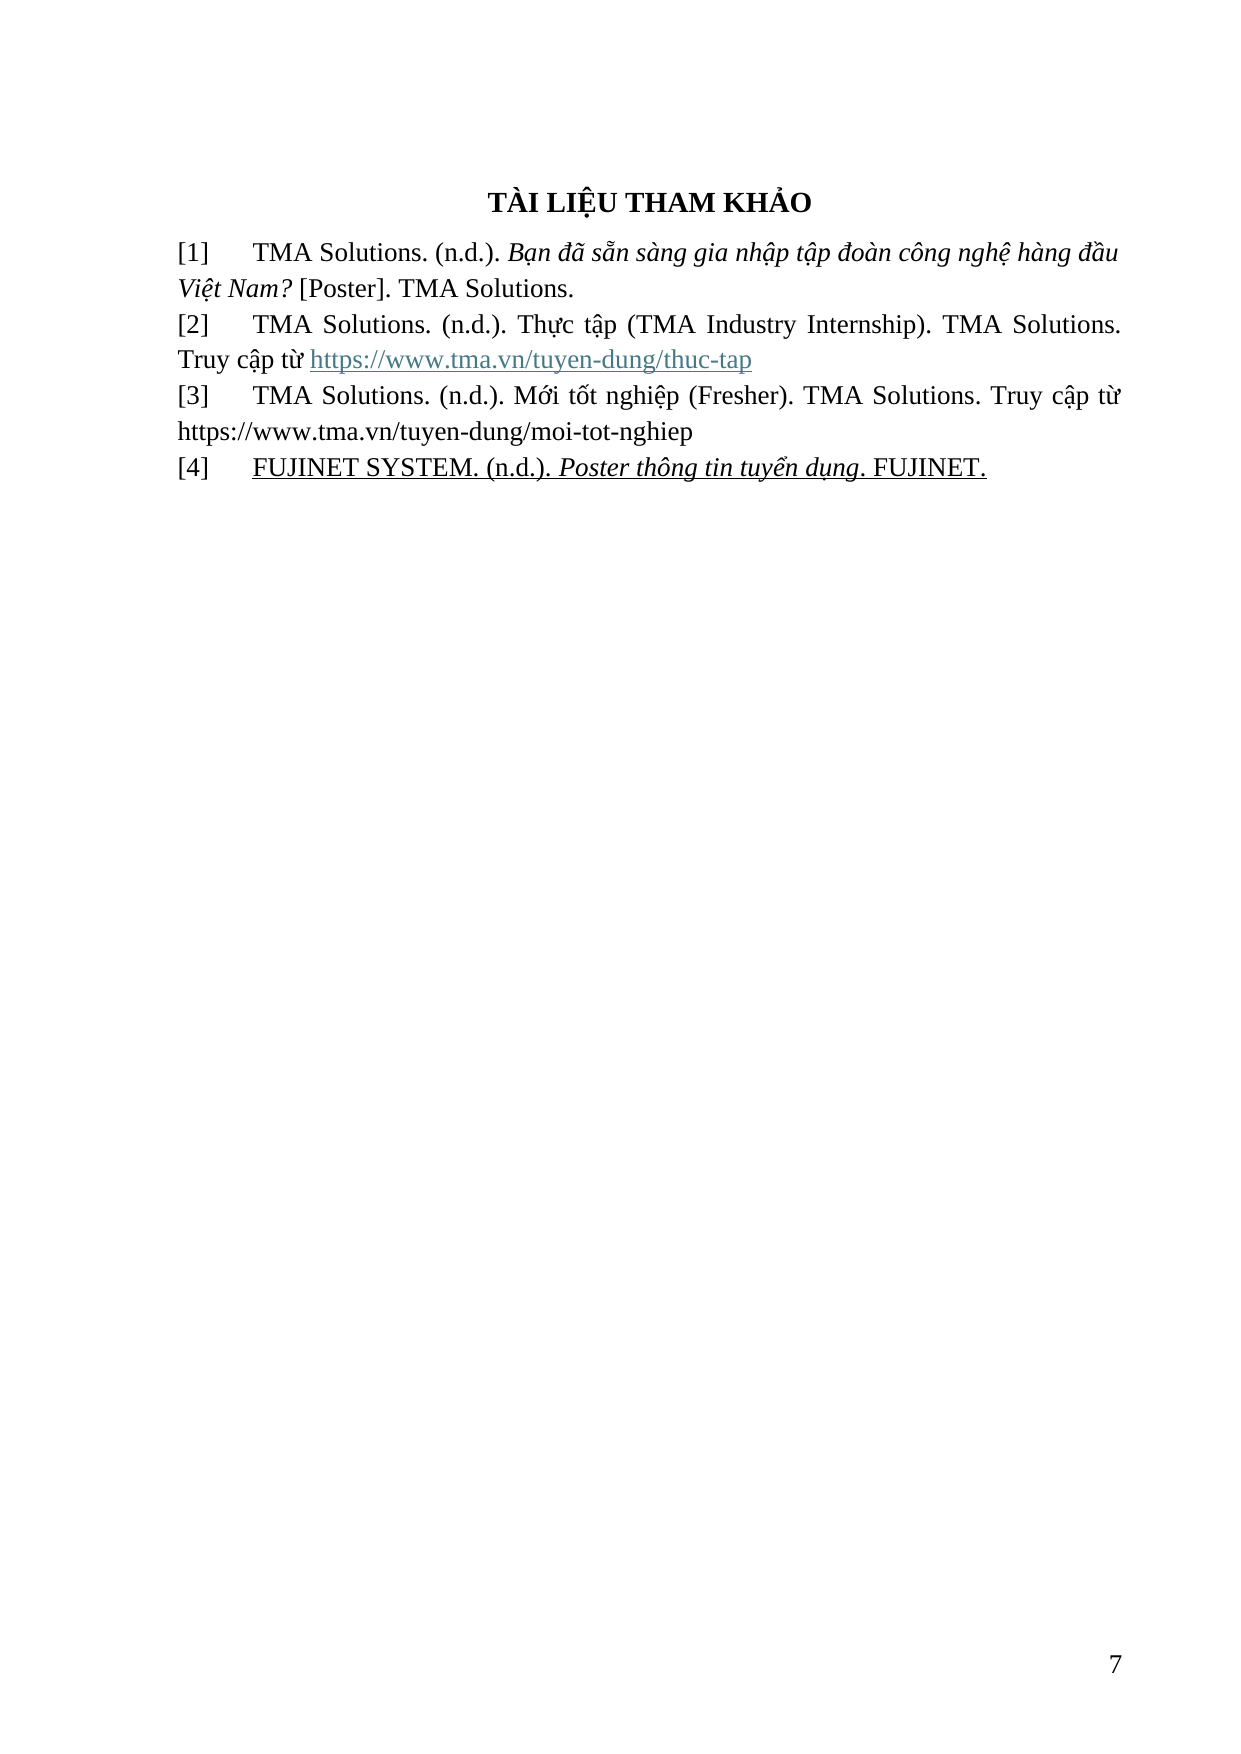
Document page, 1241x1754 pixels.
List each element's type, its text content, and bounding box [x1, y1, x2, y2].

list FUJINET SYSTEM. (n.d.). Poster thông tin tuyển dụng. FUJINET. [177, 451, 1122, 482]
list TMA Solutions. (n.d.). Mới tốt nghiệp (Fresher). TMA Solutions. Truy cập từ https://www.tma.vn/tuyen-dung/moi-tot-nghiep [177, 379, 1122, 446]
subtitle TÀI LIỆU THAM KHẢO [177, 185, 1122, 219]
list TMA Solutions. (n.d.). Bạn đã sẵn sàng gia nhập tập đoàn công nghệ hàng đầu Việt Nam? [Poster]. TMA Solutions. [177, 236, 1122, 303]
list TMA Solutions. (n.d.). Thực tập (TMA Industry Internship). TMA Solutions. Truy cập từ https://www.tma.vn/tuyen-dung/thuc-tap [177, 308, 1122, 374]
